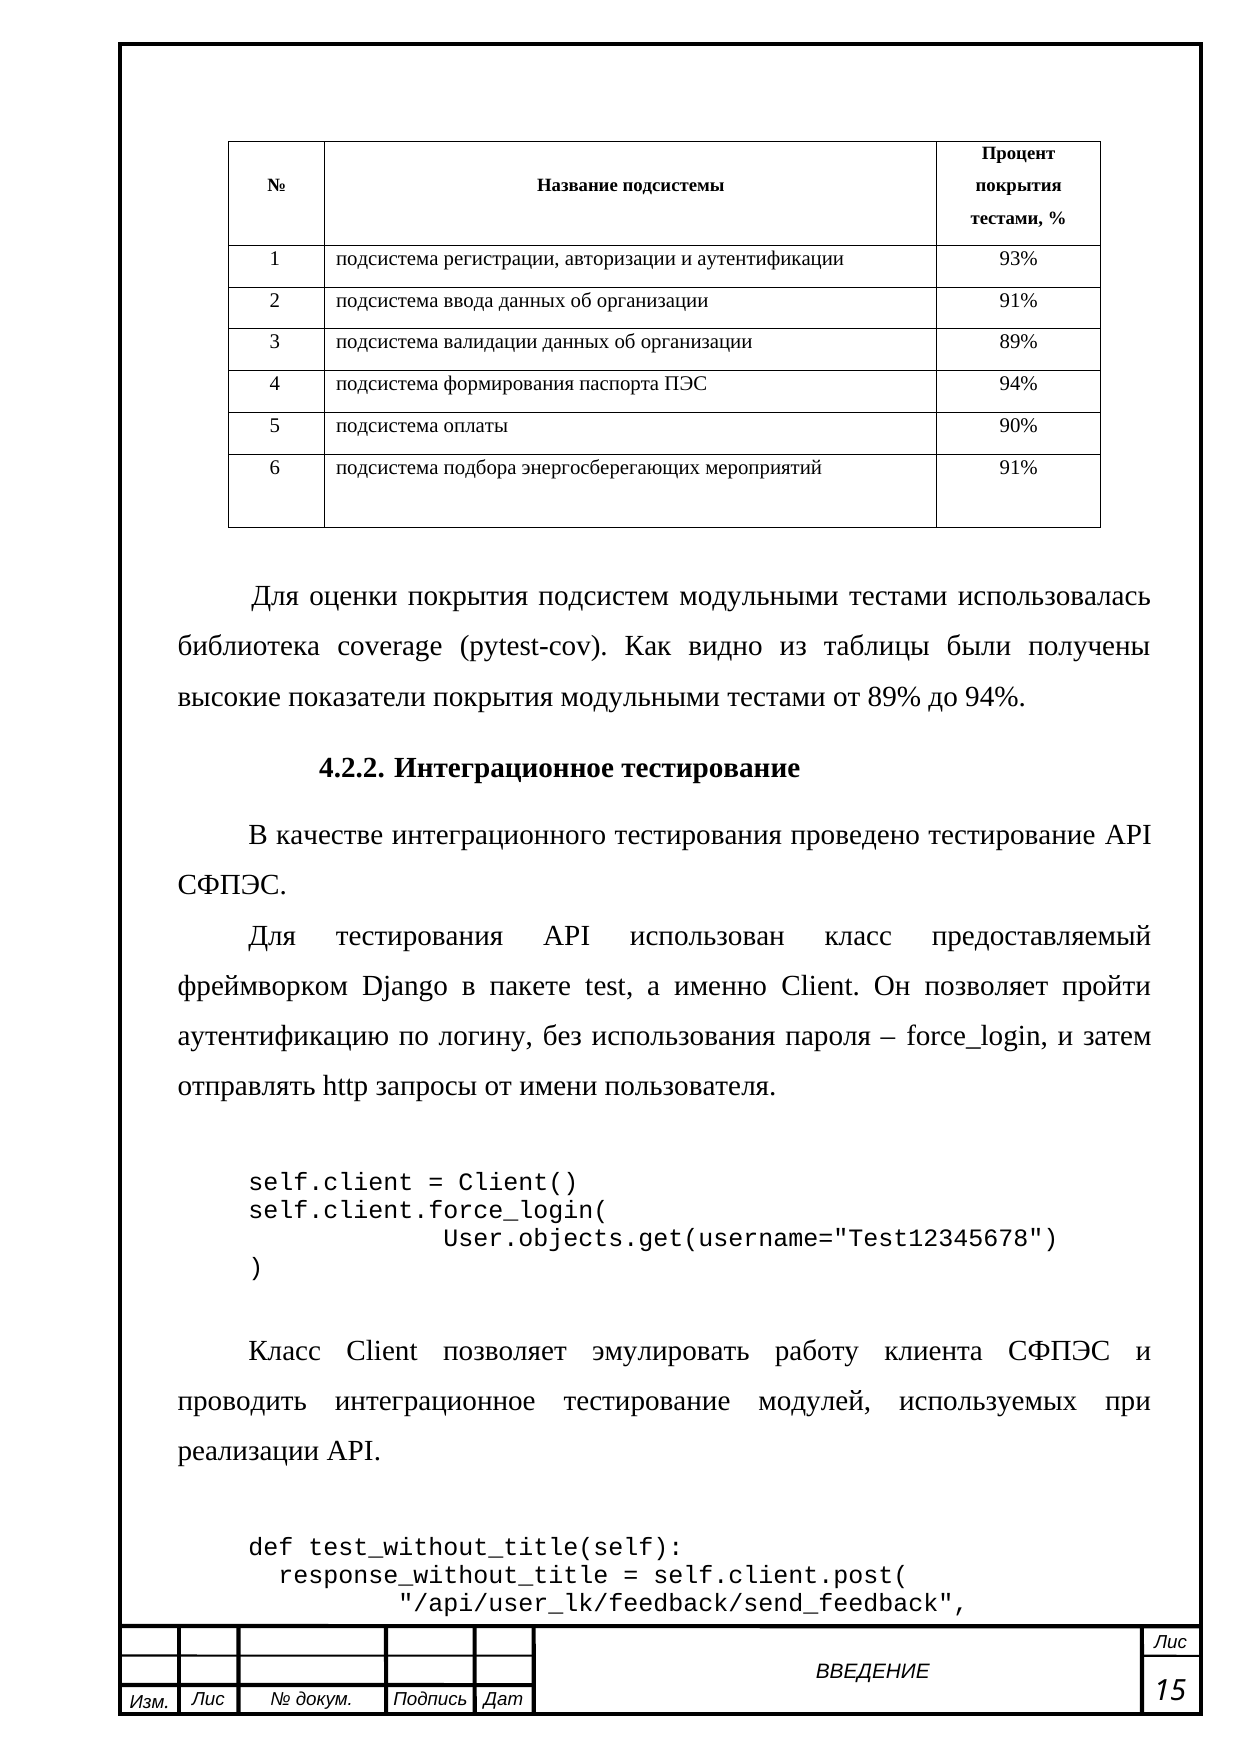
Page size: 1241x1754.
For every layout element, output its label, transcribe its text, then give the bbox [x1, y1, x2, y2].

table_cell 89% [937, 329, 1100, 370]
table_cell 5 [229, 413, 324, 454]
table_cell 1 [229, 246, 324, 287]
text Класс Client позволяет эмулировать работу клиента СФПЭС и проводить интеграционное тестирование модулей, используемых при реализации API. [177, 1333, 1152, 1467]
table_cell 91% [937, 288, 1100, 328]
table_cell 90% [937, 413, 1100, 454]
table_header Название подсистемы [325, 142, 936, 245]
text Для оценки покрытия подсистем модульными тестами использовалась библиотека coverage (pytest-cov). Как видно из таблицы были получены высокие показатели покрытия модульными тестами от 89% до 94%. [177, 578, 1152, 712]
table_cell 4 [229, 371, 324, 412]
table_cell 93% [937, 246, 1100, 287]
table_cell подсистема валидации данных об организации [325, 329, 936, 370]
text self.client = Client() [177, 1169, 1152, 1197]
text "/api/user_lk/feedback/send_feedback", [177, 1591, 1152, 1619]
table_cell 91% [937, 455, 1100, 527]
table_cell 2 [229, 288, 324, 328]
table_header № [229, 142, 324, 245]
table_cell 3 [229, 329, 324, 370]
text ) [177, 1254, 1152, 1282]
text В качестве интеграционного тестирования проведено тестирование API СФПЭС. [177, 817, 1152, 901]
table_cell 6 [229, 455, 324, 527]
text response_without_title = self.client.post( [177, 1562, 1152, 1591]
table_cell 94% [937, 371, 1100, 412]
table_cell подсистема подбора энергосберегающих мероприятий [325, 455, 936, 527]
table_cell подсистема регистрации, авторизации и аутентификации [325, 246, 936, 287]
table_header Процент покрытия тестами, % [937, 142, 1100, 245]
table_cell подсистема ввода данных об организации [325, 288, 936, 328]
subtitle Интеграционное тестирование [319, 750, 1152, 783]
table_cell подсистема формирования паспорта ПЭС [325, 371, 936, 412]
text Для тестирования API использован класс предоставляемый фреймворком Django в пакете test, а именно Client. Он позволяет пройти аутентификацию по логину, без использования пароля – force_login, и затем отправлять http запросы от имени пользователя. [177, 918, 1152, 1102]
text User.objects.get(username="Test12345678") [177, 1226, 1152, 1254]
table_cell подсистема оплаты [325, 413, 936, 454]
text def test_without_title(self): [177, 1534, 1152, 1562]
text self.client.force_login( [177, 1197, 1152, 1226]
